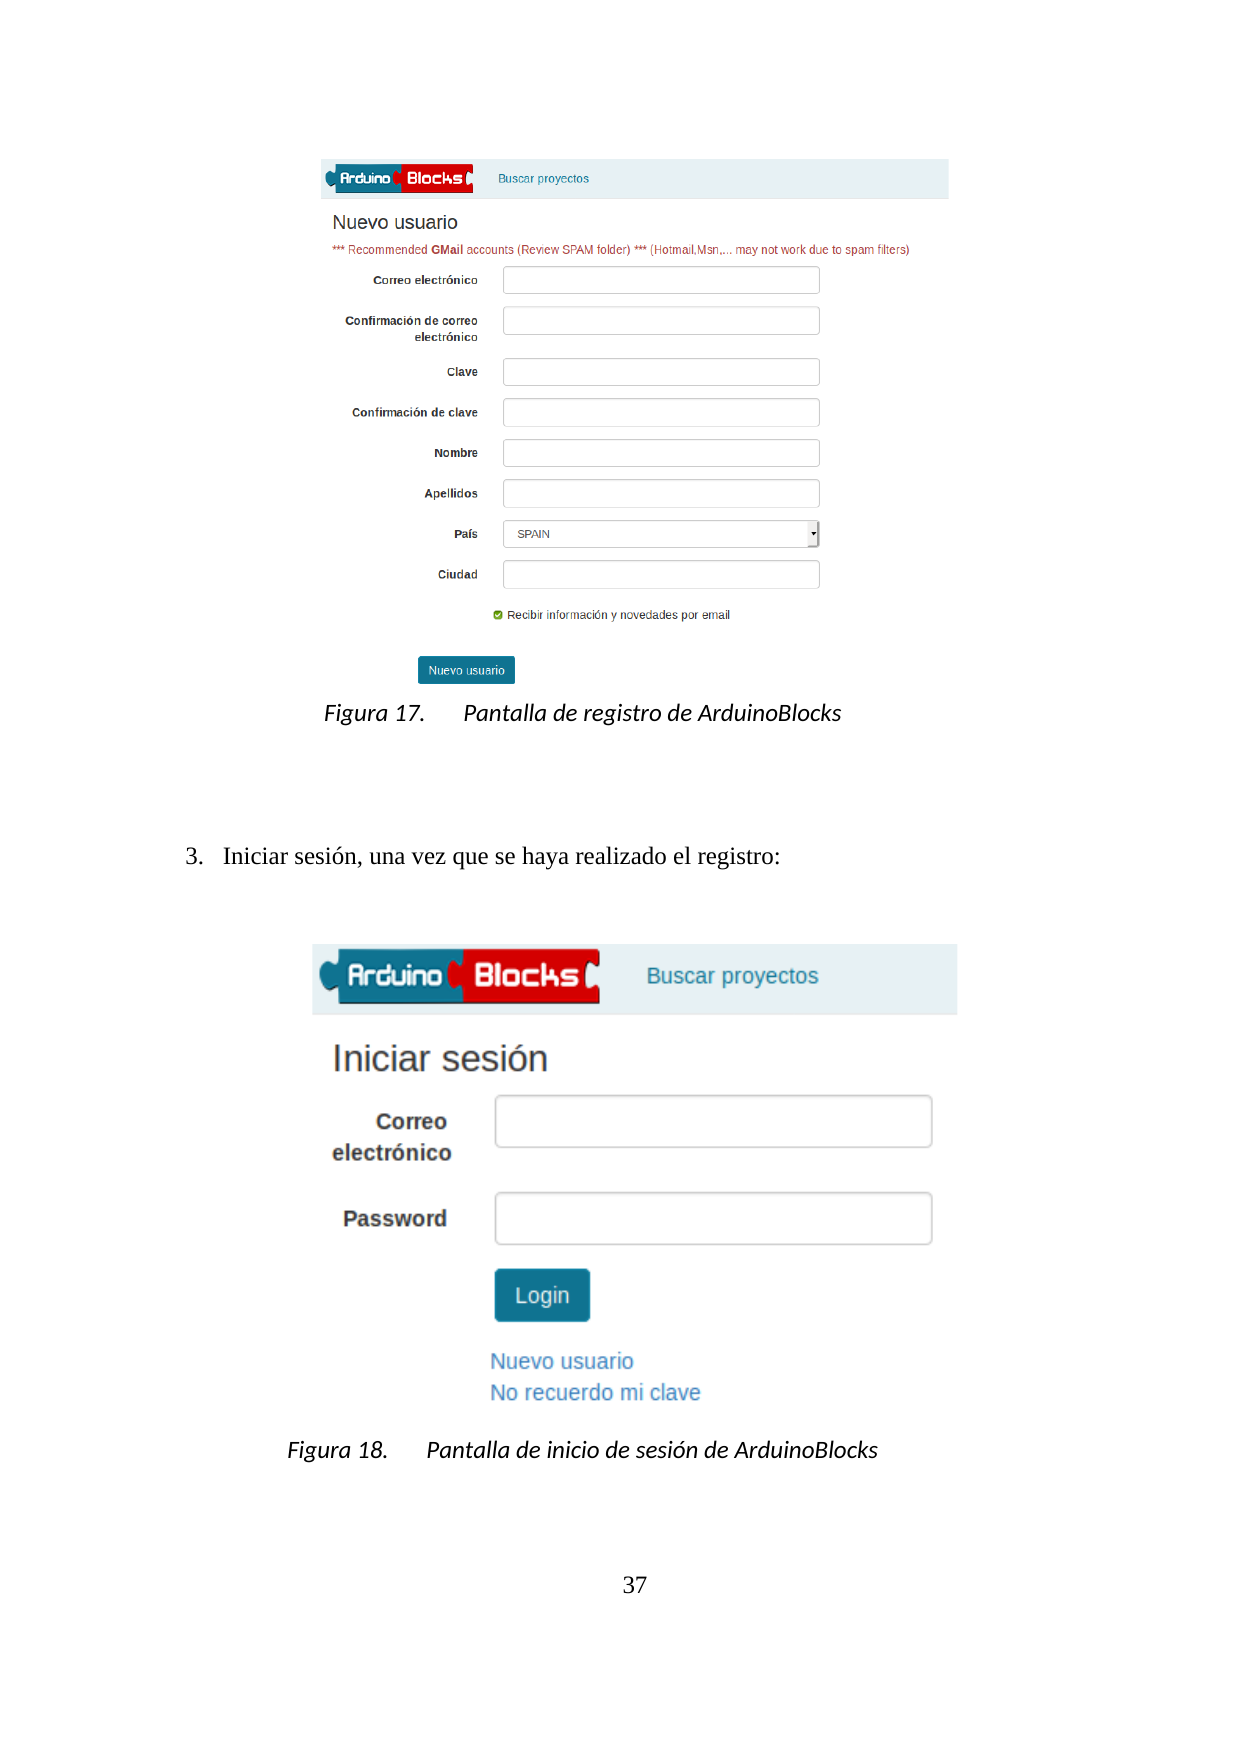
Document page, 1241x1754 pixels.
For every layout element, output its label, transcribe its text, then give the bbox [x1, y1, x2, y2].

picture [321, 159, 949, 698]
text Pantalla de inicio de sesión de ArduinoBlocks [148, 1434, 1122, 1465]
picture [312, 944, 958, 1435]
list Iniciar sesión, una vez que se haya realizado el registro: [185, 841, 1122, 870]
text Pantalla de registro de ArduinoBlocks [148, 697, 1122, 728]
